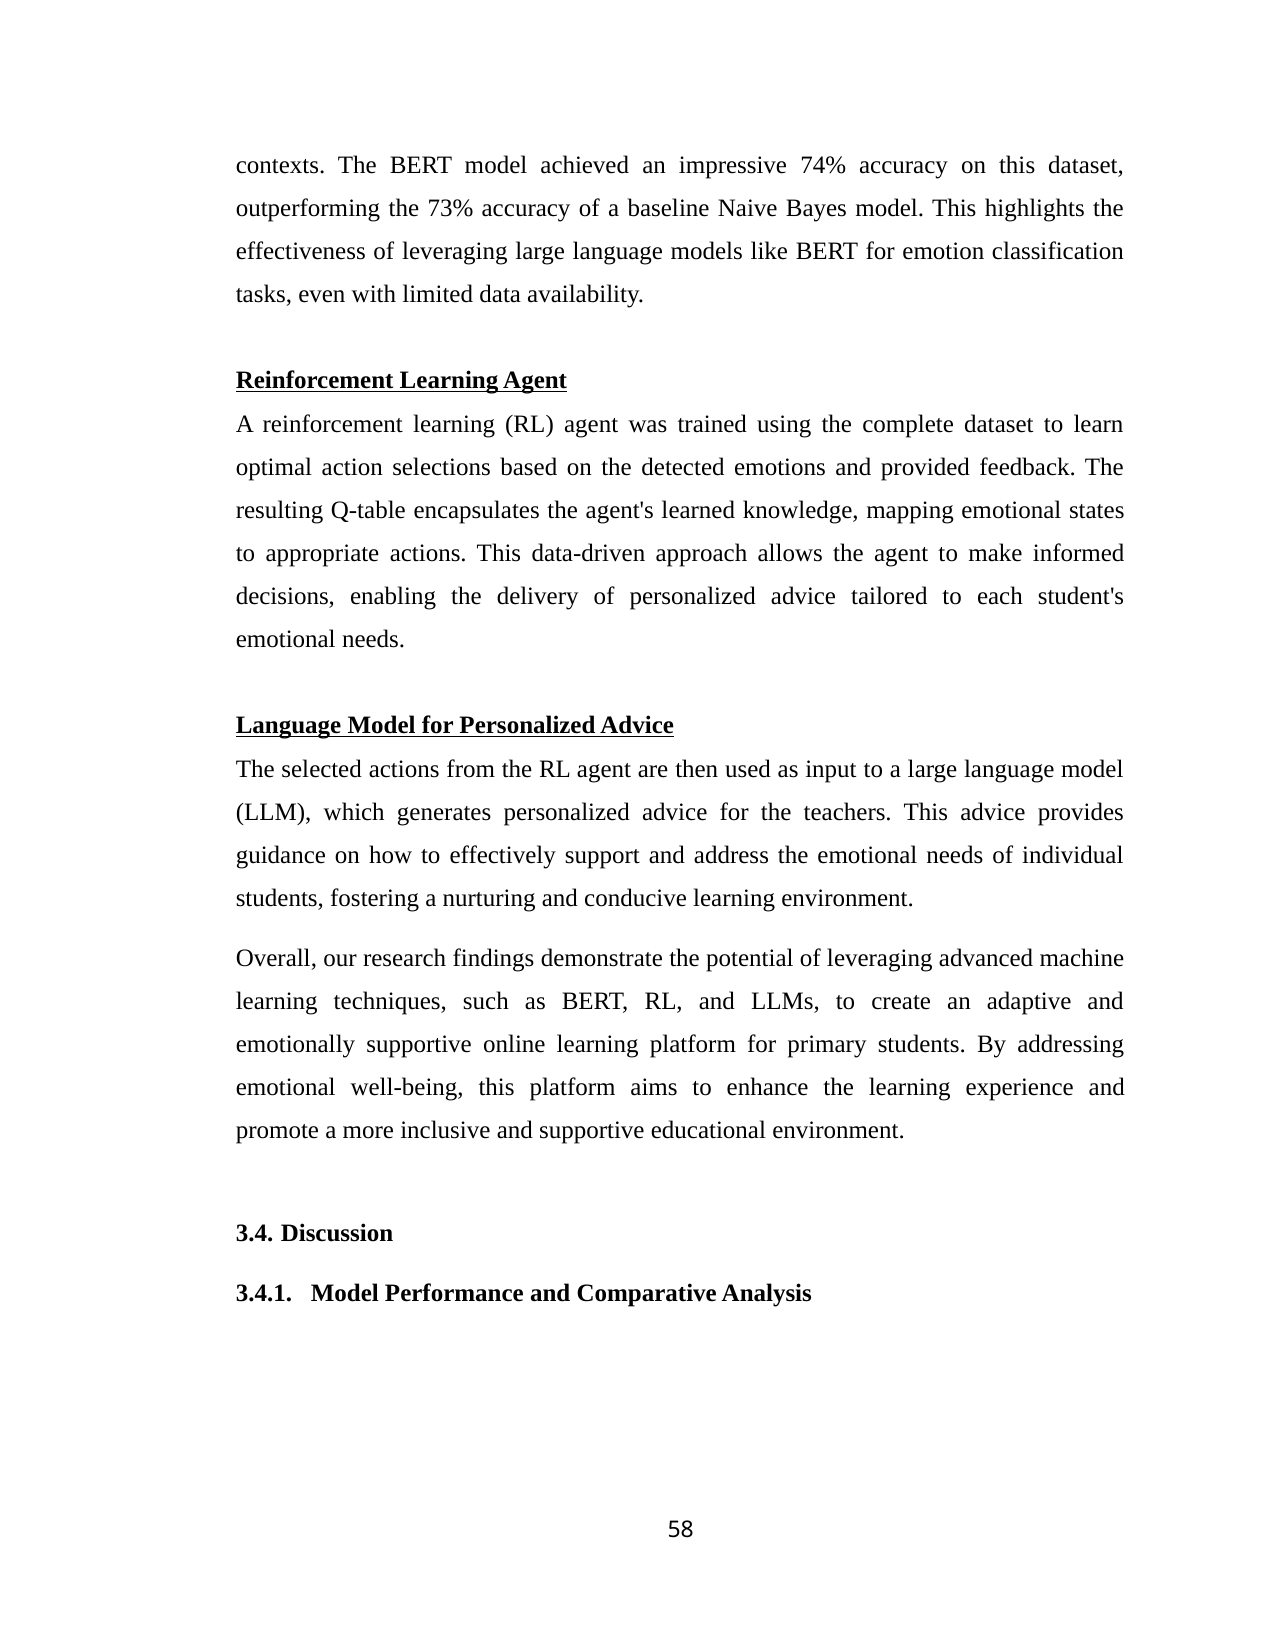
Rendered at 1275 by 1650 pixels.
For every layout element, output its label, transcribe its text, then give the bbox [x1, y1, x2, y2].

subtitle Discussion [236, 1218, 1125, 1247]
text A reinforcement learning (RL) agent was trained using the complete dataset to learn optimal action selections based on the detected emotions and provided feedback. The resulting Q-table encapsulates the agent's learned knowledge, mapping emotional states to appropriate actions. This data-driven approach allows the agent to make informed decisions, enabling the delivery of personalized advice tailored to each student's emotional needs. [236, 409, 1125, 653]
subtitle Model Performance and Comparative Analysis [236, 1278, 1125, 1307]
text Language Model for Personalized Advice [236, 711, 1125, 739]
text Overall, our research findings demonstrate the potential of leveraging advanced machine learning techniques, such as BERT, RL, and LLMs, to create an adaptive and emotionally supportive online learning platform for primary students. By addressing emotional well-being, this platform aims to enhance the learning experience and promote a more inclusive and supportive educational environment. [236, 943, 1125, 1144]
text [236, 150, 1125, 308]
text Reinforcement Learning Agent [236, 366, 1125, 394]
text The selected actions from the RL agent are then used as input to a large language model (LLM), which generates personalized advice for the teachers. This advice provides guidance on how to effectively support and address the emotional needs of individual students, fostering a nurturing and conducive learning environment. [236, 754, 1125, 912]
